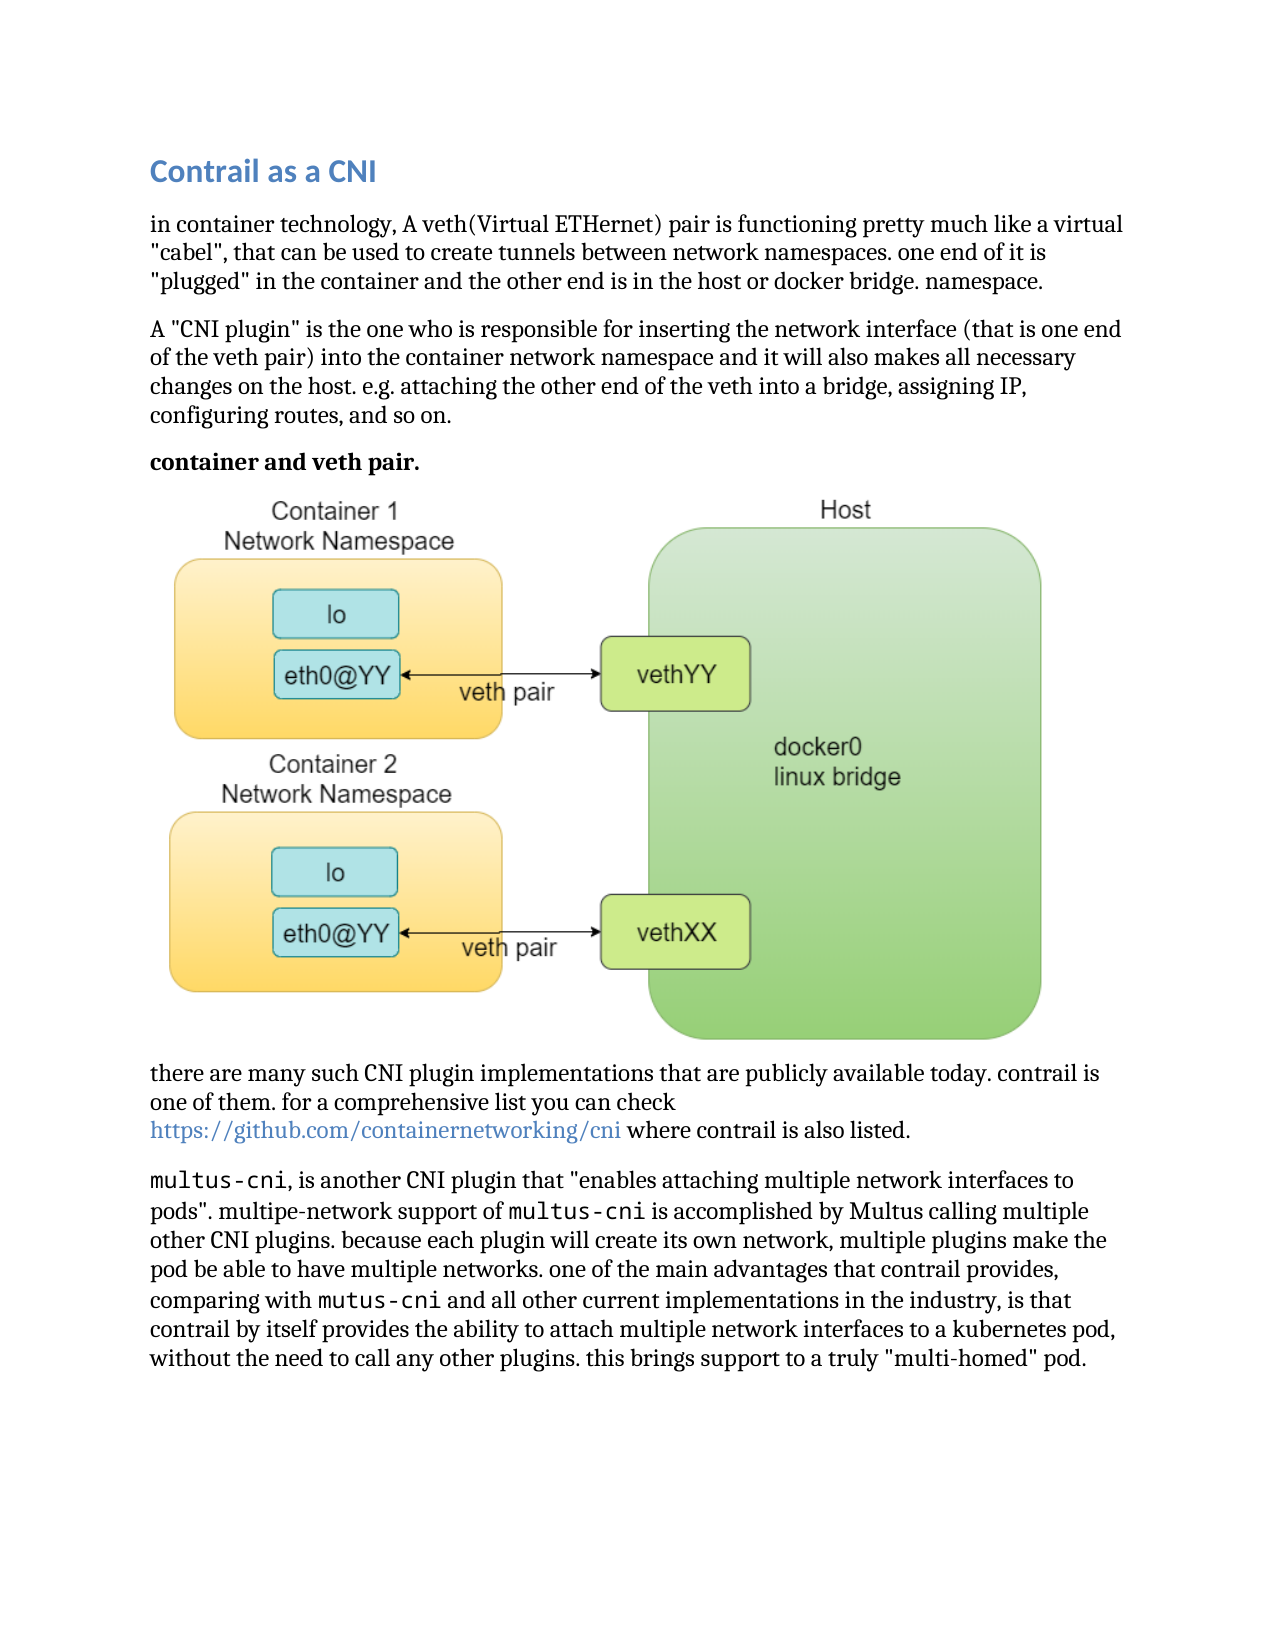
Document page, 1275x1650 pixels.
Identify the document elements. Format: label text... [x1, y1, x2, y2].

text there are many such CNI plugin implementations that are publicly available today. contrail is one of them. for a comprehensive list you can check https://github.com/containernetworking/cni where contrail is also listed. [150, 1059, 1125, 1145]
text A "CNI plugin" is the one who is responsible for inserting the network interface (that is one end of the veth pair) into the container network namespace and it will also makes all necessary changes on the host. e.g. attaching the other end of the veth into a bridge, assigning IP, configuring routes, and so on. [150, 314, 1125, 429]
subtitle Contrail as a CNI [150, 150, 1125, 191]
text in container technology, A veth(Virtual ETHernet) pair is functioning pretty much like a virtual "cabel", that can be used to create tunnels between network namespaces. one end of it is "plugged" in the container and the other end is in the host or docker bridge. namespace. [150, 209, 1125, 296]
picture [168, 495, 1044, 1040]
text multus-cni, is another CNI plugin that "enables attaching multiple network interfaces to pods". multipe-network support of multus-cni is accomplished by Multus calling multiple other CNI plugins. because each plugin will create its own network, multiple plugins make the pod be able to have multiple networks. one of the main advantages that contrail provides, comparing with mutus-cni and all other current implementations in the industry, is that contrail by itself provides the ability to attach multiple network interfaces to a kubernetes pod, without the need to call any other plugins. this brings support to a truly "multi-homed" pod. [150, 1164, 1125, 1373]
text container and veth pair. [150, 448, 1125, 477]
